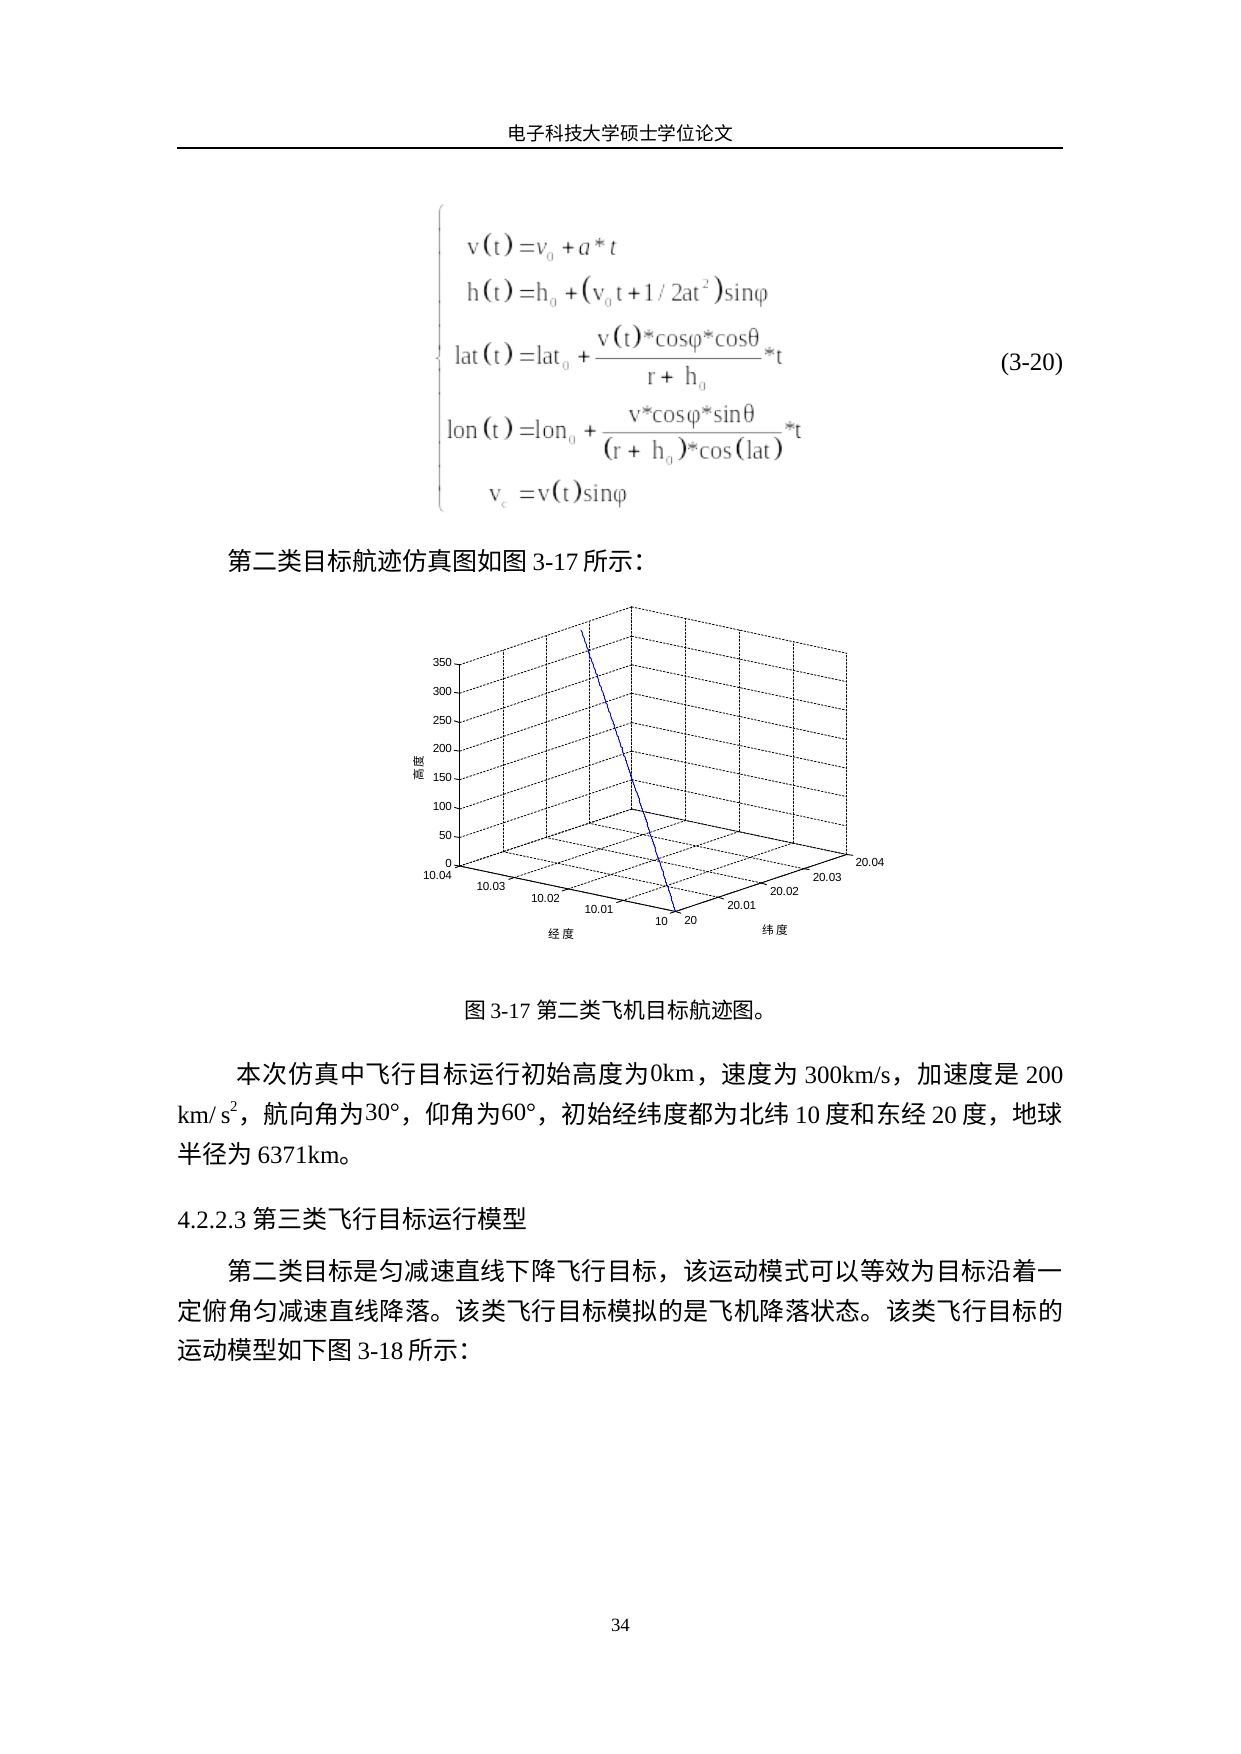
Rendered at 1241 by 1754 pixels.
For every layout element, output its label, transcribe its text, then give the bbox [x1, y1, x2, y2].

text (3-20) [177, 182, 1063, 539]
text 本次仿真中飞行目标运行初始高度为，速度为300km/s，加速度是200，航向角为，仰角为，初始经纬度都为北纬10度和东经20度，地球半径为6371km。 [177, 1053, 1063, 1172]
text 图3-17 第二类飞机目标航迹图。 [177, 989, 1063, 1028]
list 第二类目标航迹仿真图如图3-17所示： [177, 539, 1063, 579]
list 第二类目标是匀减速直线下降飞行目标，该运动模式可以等效为目标沿着一定俯角匀减速直线降落。该类飞行目标模拟的是飞机降落状态。该类飞行目标的运动模型如下图3-18所示： [177, 1249, 1063, 1369]
text 4.2.2.3 第三类飞行目标运行模型 [177, 1197, 1063, 1237]
